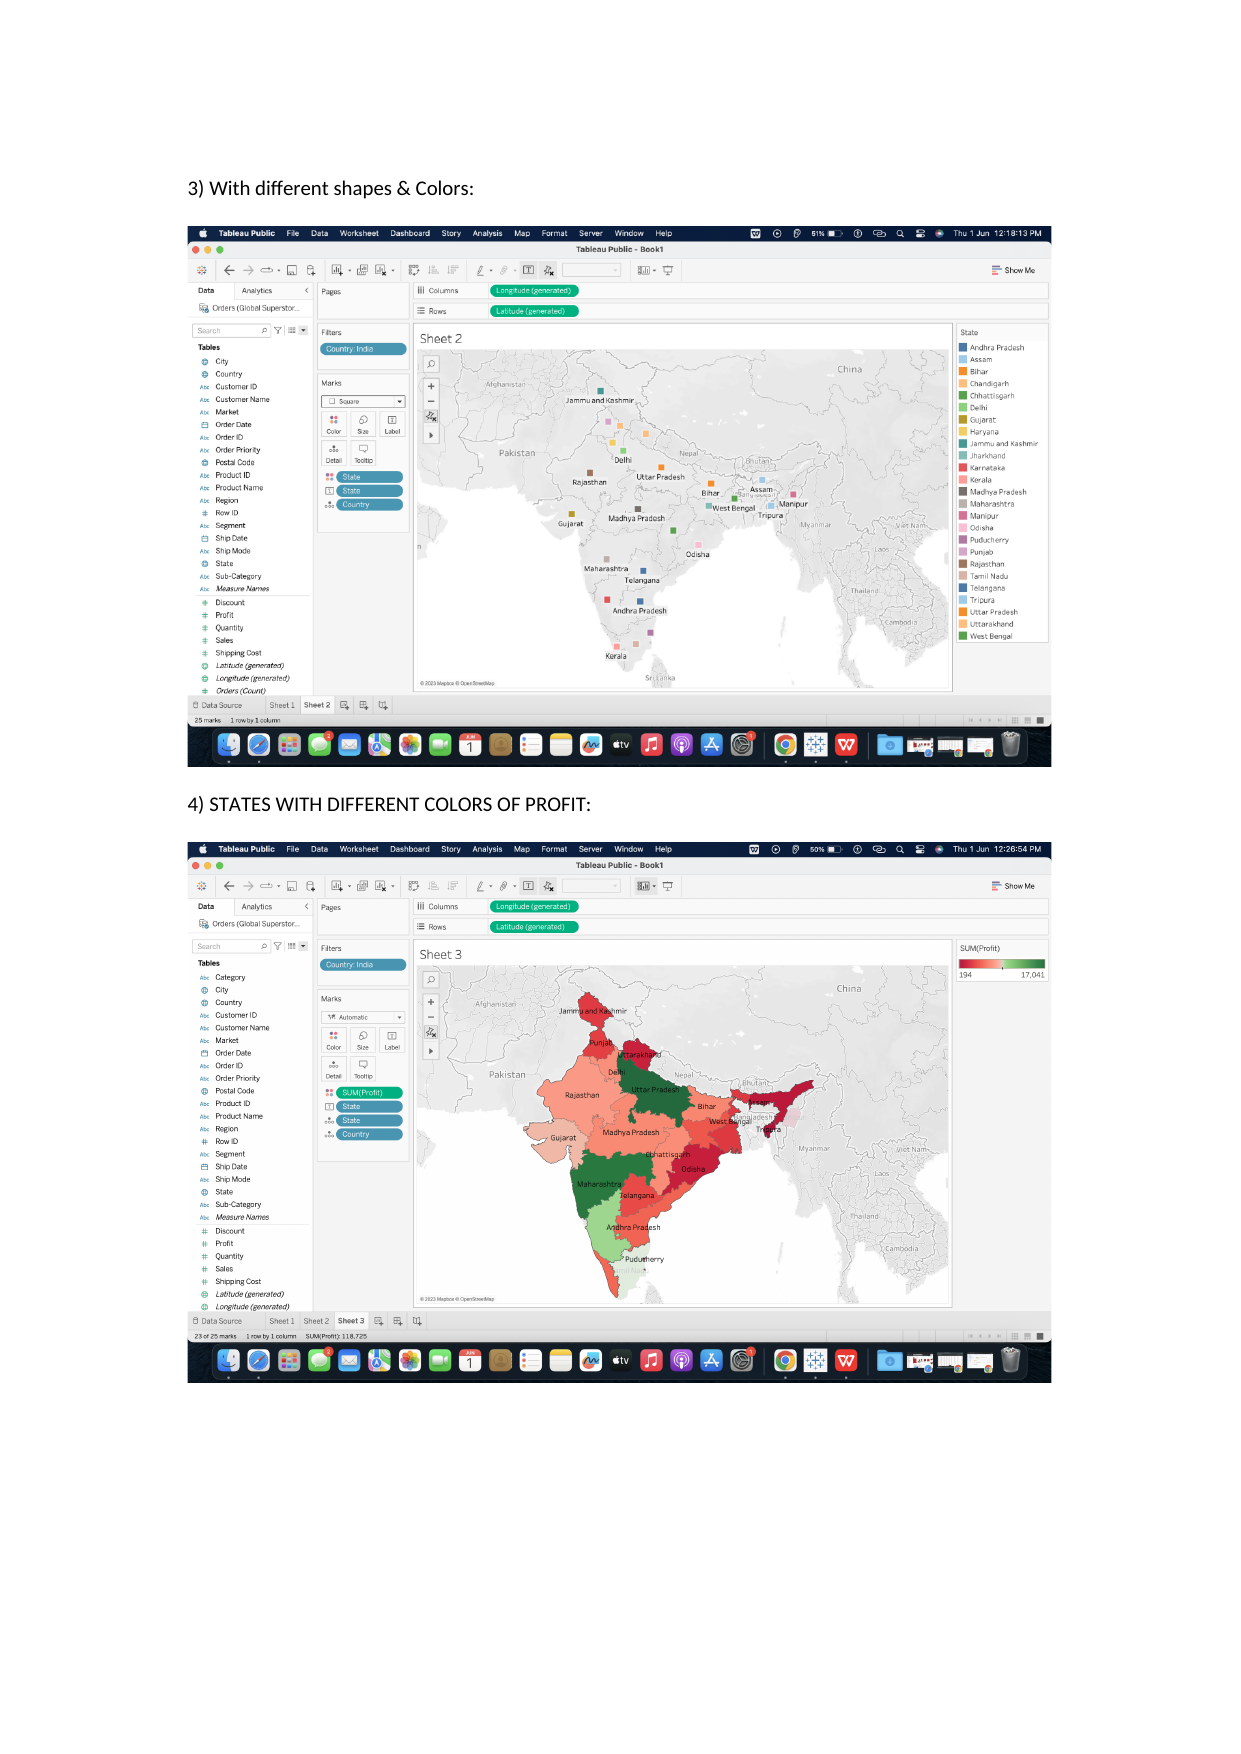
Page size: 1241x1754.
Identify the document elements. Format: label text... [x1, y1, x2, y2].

picture [187, 226, 1052, 767]
picture [187, 842, 1052, 1383]
list STATES WITH DIFFERENT COLORS OF PROFIT: [187, 792, 1053, 817]
list With different shapes & Colors: [187, 175, 1053, 201]
